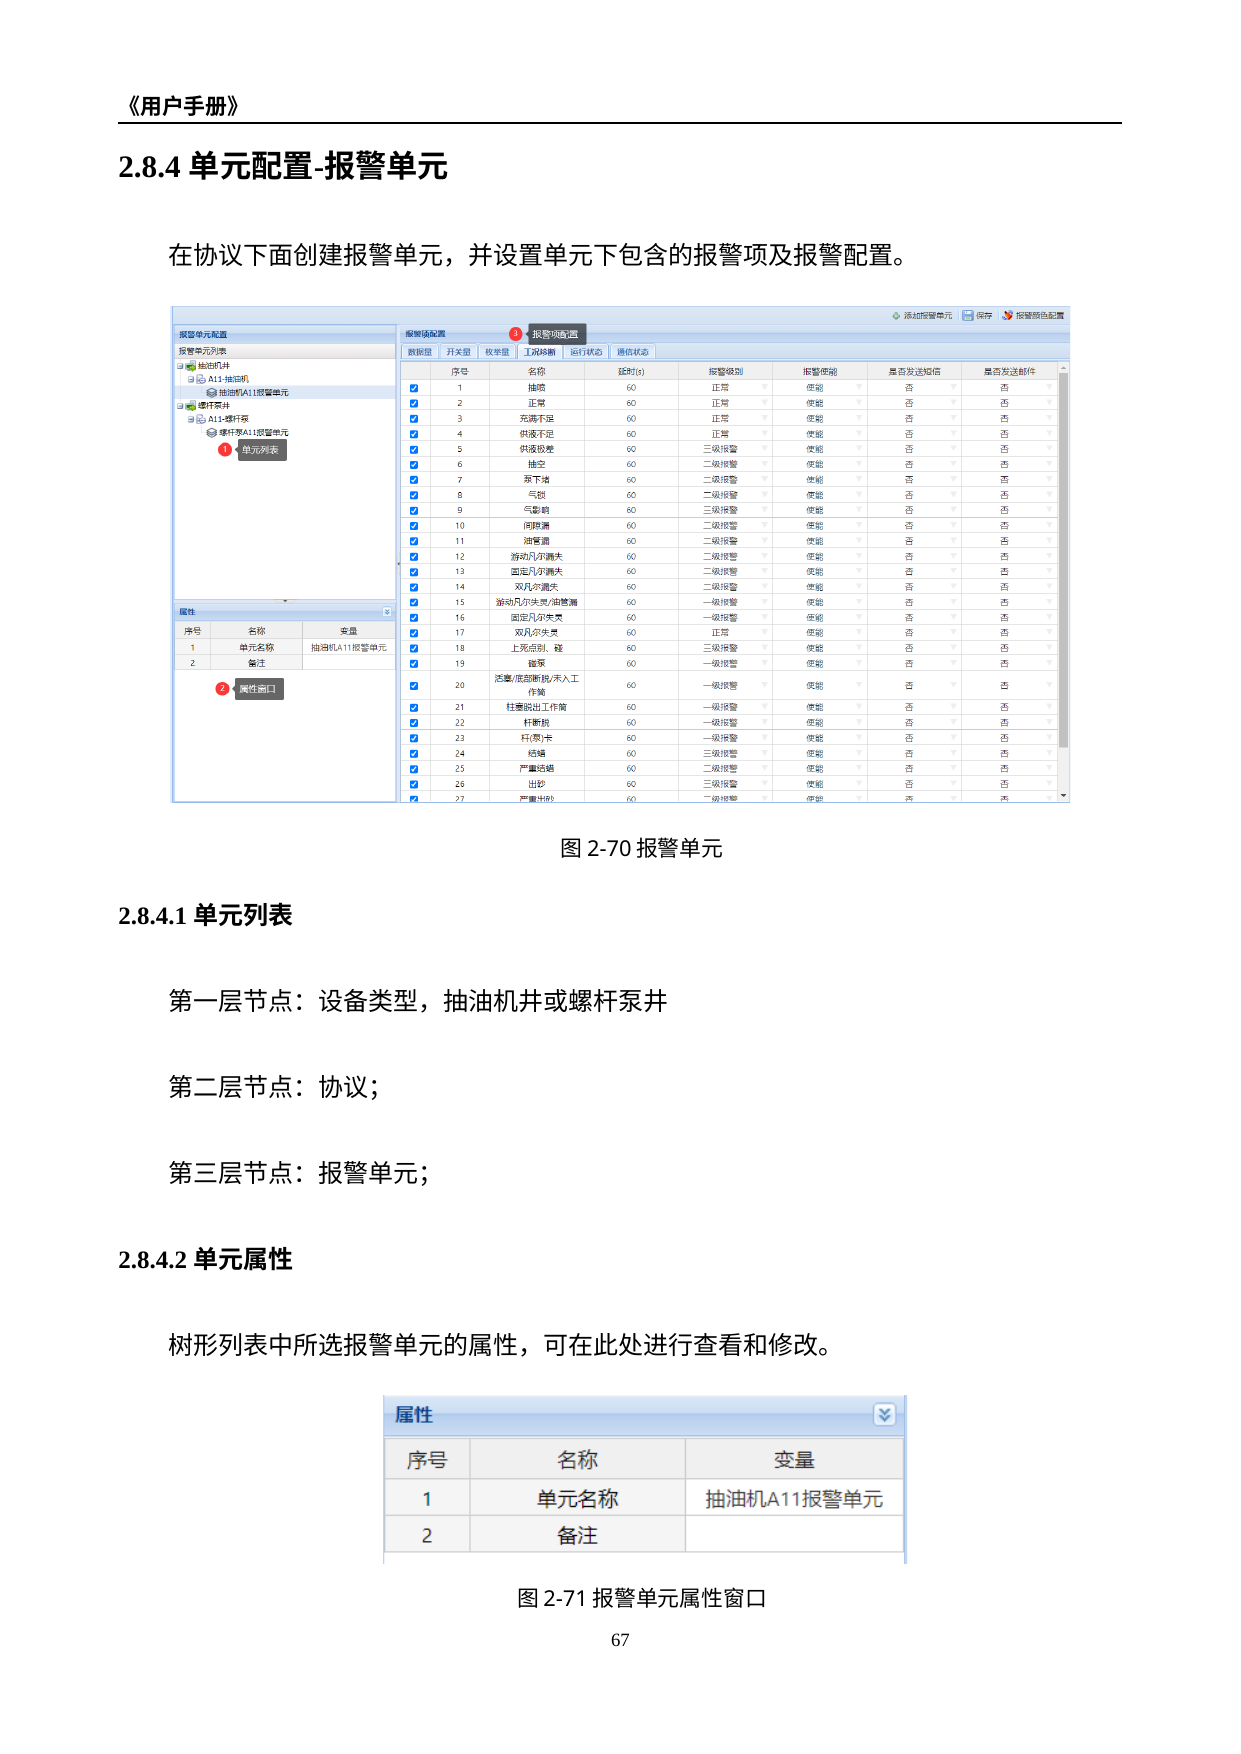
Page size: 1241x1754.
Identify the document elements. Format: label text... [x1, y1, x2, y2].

text 在协议下面创建报警单元，并设置单元下包含的报警项及报警配置。 [118, 220, 1122, 288]
text 第二层节点：协议； [118, 1052, 1122, 1119]
subtitle 2.8.4.1 单元列表 [118, 879, 1122, 947]
picture [383, 1395, 908, 1564]
subtitle 2.8.4 单元配置-报警单元 [118, 129, 1122, 197]
text 图2-70报警单元 [118, 830, 1122, 864]
picture [170, 306, 1071, 803]
text 第三层节点：报警单元； [118, 1138, 1122, 1206]
subtitle 2.8.4.2 单元属性 [118, 1224, 1122, 1292]
text 图2-71报警单元属性窗口 [118, 1580, 1122, 1614]
text 第一层节点：设备类型，抽油机井或螺杆泵井 [118, 966, 1122, 1033]
text 树形列表中所选报警单元的属性，可在此处进行查看和修改。 [118, 1310, 1122, 1378]
